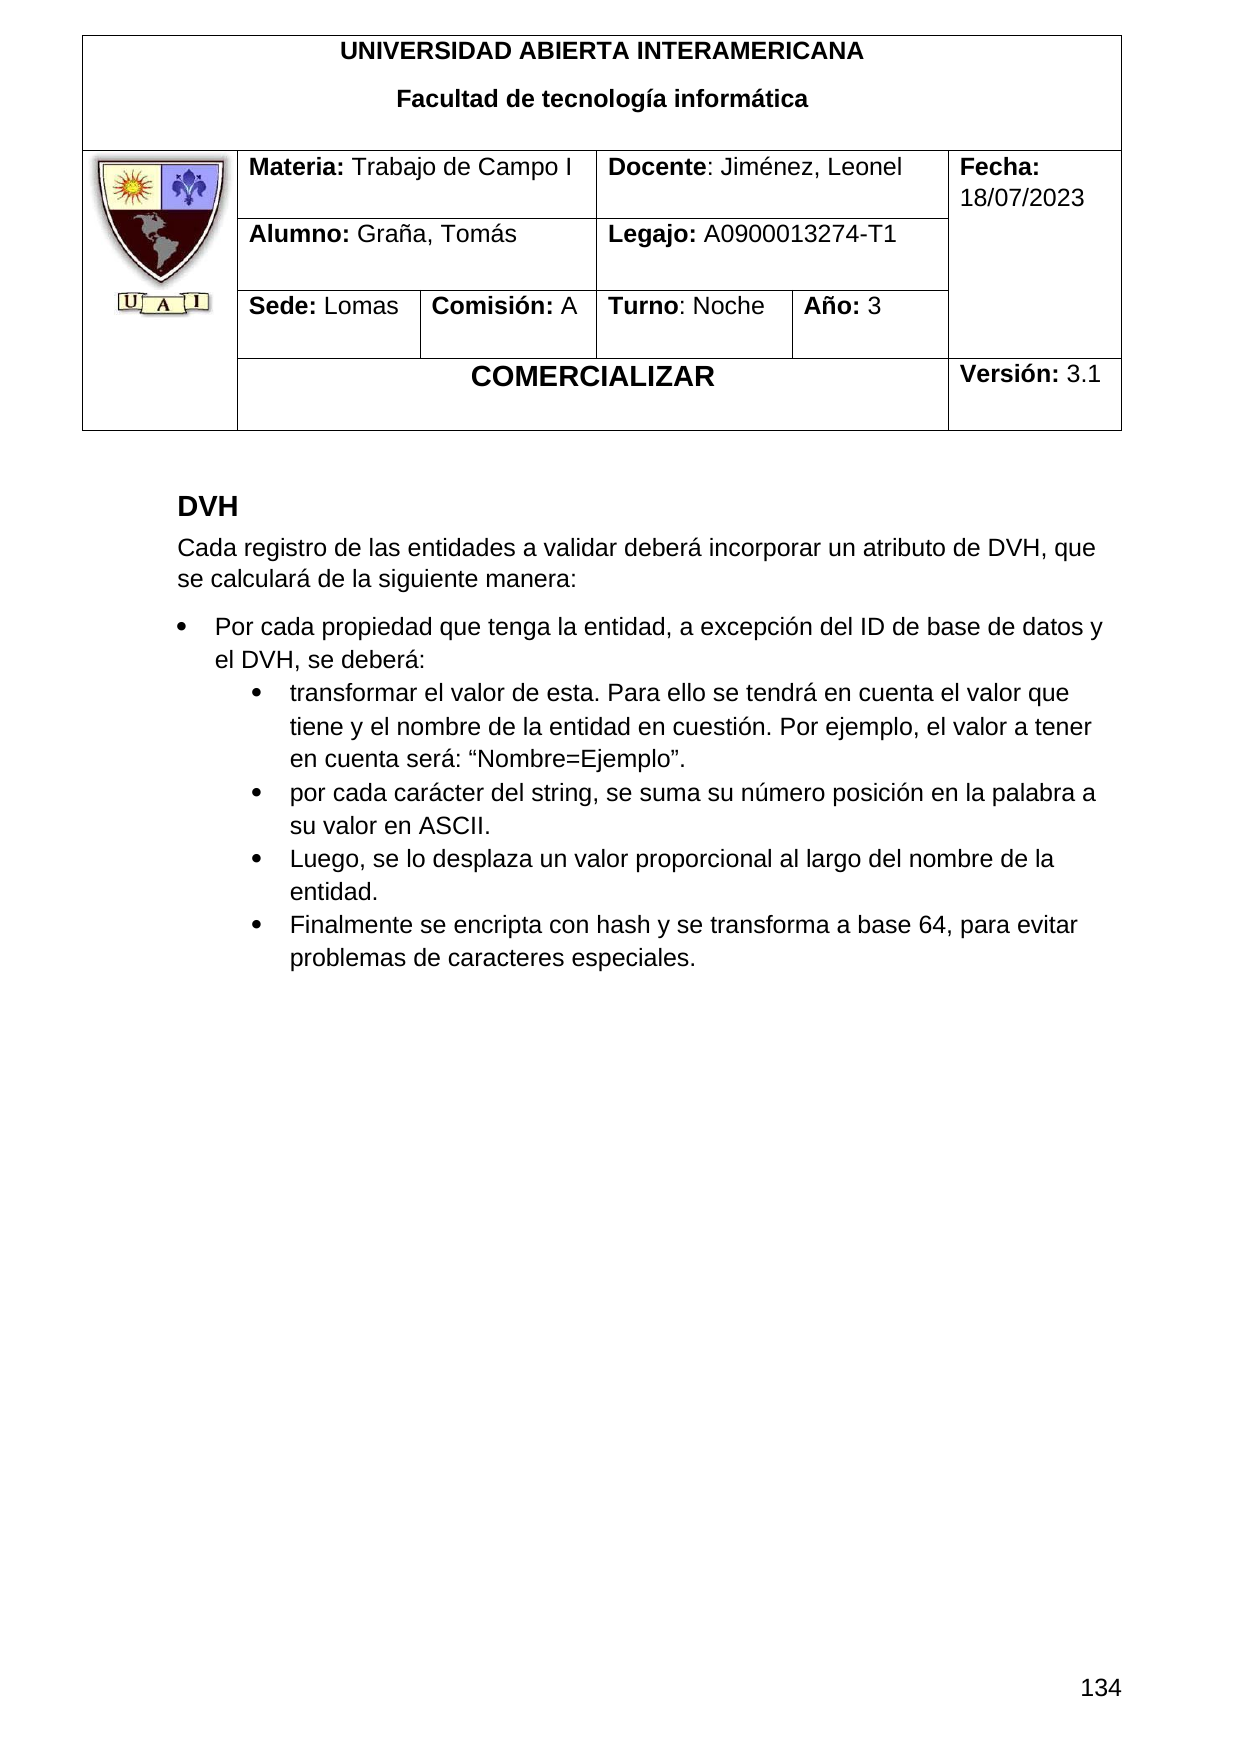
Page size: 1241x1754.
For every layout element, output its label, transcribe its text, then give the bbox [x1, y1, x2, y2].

list Finalmente se encripta con hash y se transforma a base 64, para evitar problemas de caracteres especiales. [252, 910, 1122, 972]
list Por cada propiedad que tenga la entidad, a excepción del ID de base de datos y el DVH, se deberá: [177, 612, 1122, 674]
list transformar el valor de esta. Para ello se tendrá en cuenta el valor que tiene y el nombre de la entidad en cuestión. Por ejemplo, el valor a tener en cuenta será: “Nombre=Ejemplo”. [252, 678, 1122, 773]
picture [87, 151, 234, 320]
subtitle DVH [177, 489, 1122, 522]
list por cada carácter del string, se suma su número posición en la palabra a su valor en ASCII. [252, 777, 1122, 839]
text Cada registro de las entidades a validar deberá incorporar un atributo de DVH, que se calculará de la siguiente manera: [177, 533, 1122, 593]
list Luego, se lo desplaza un valor proporcional al largo del nombre de la entidad. [252, 844, 1122, 906]
